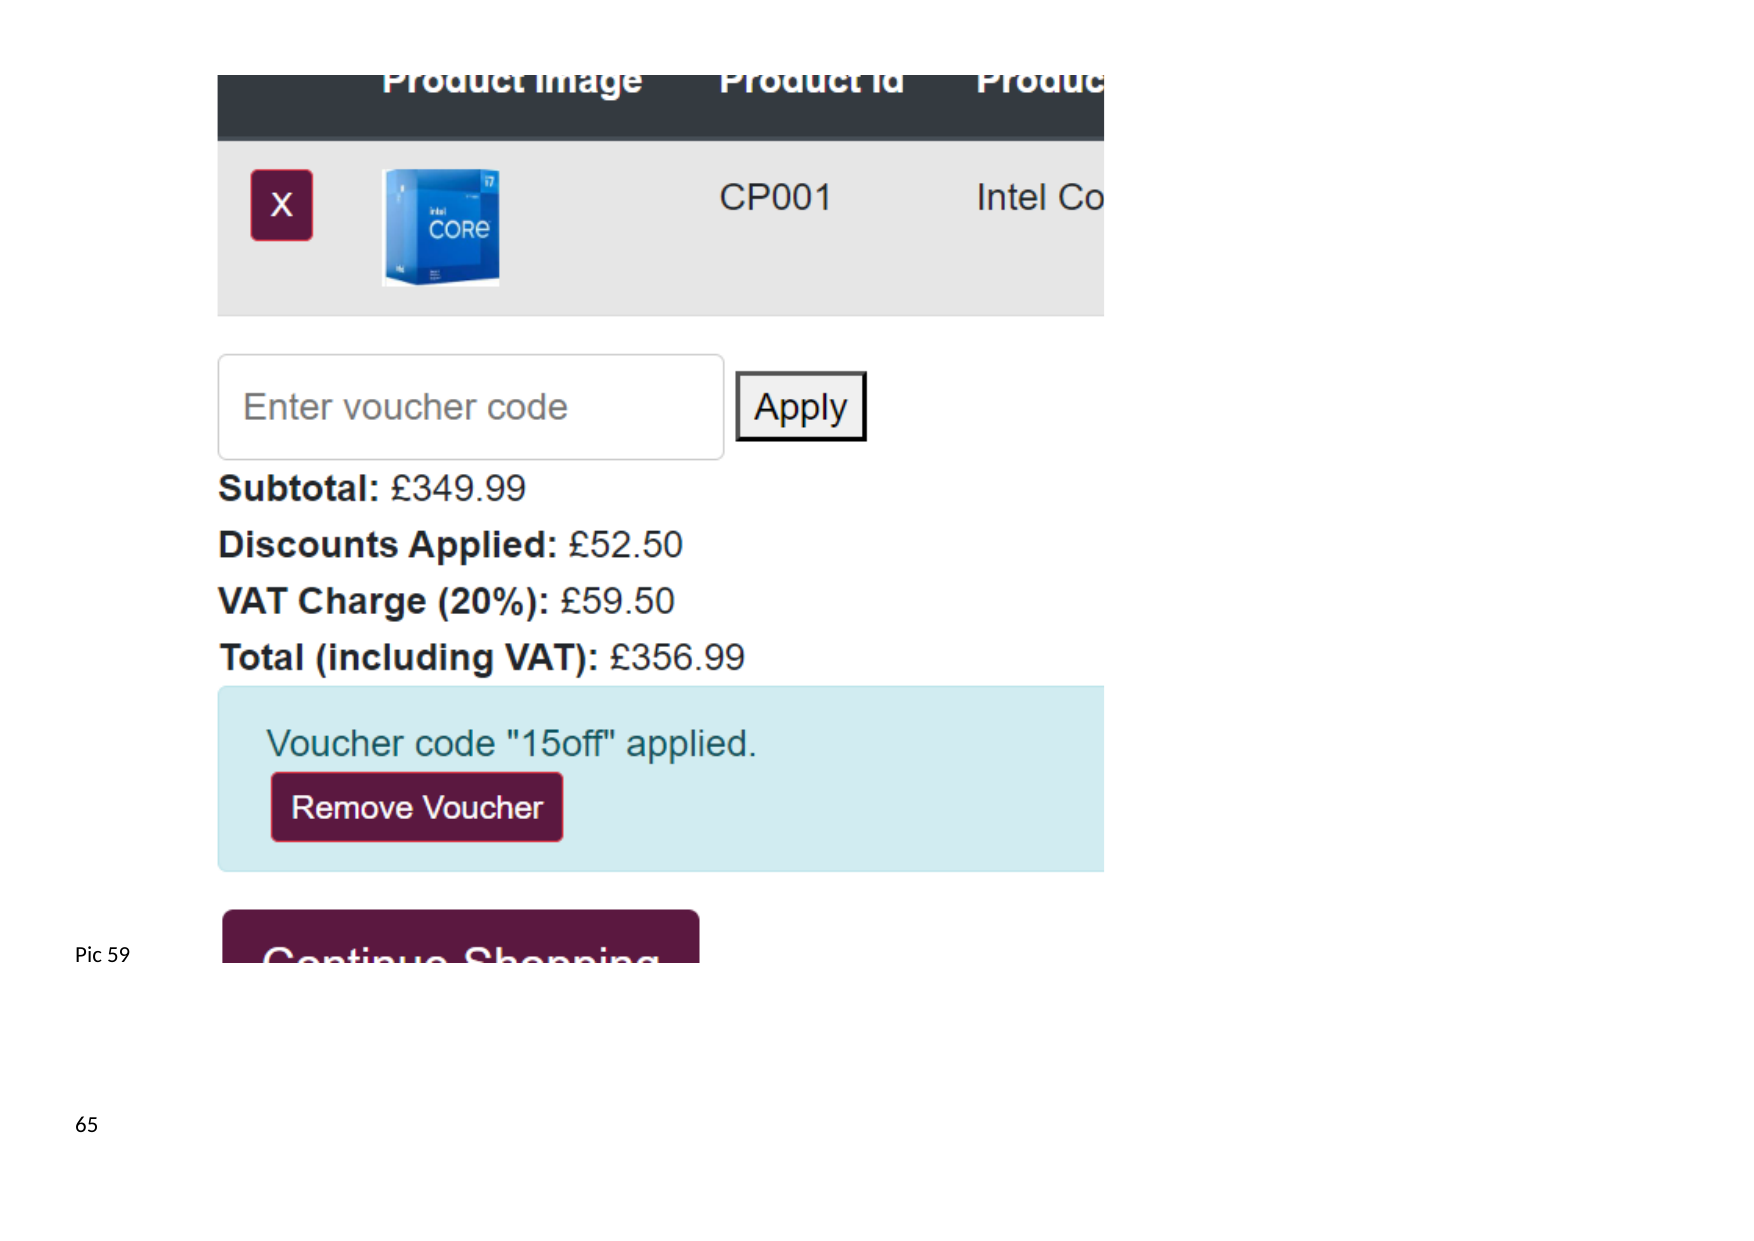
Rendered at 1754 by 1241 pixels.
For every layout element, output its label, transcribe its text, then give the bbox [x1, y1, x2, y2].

picture [135, 75, 1105, 963]
